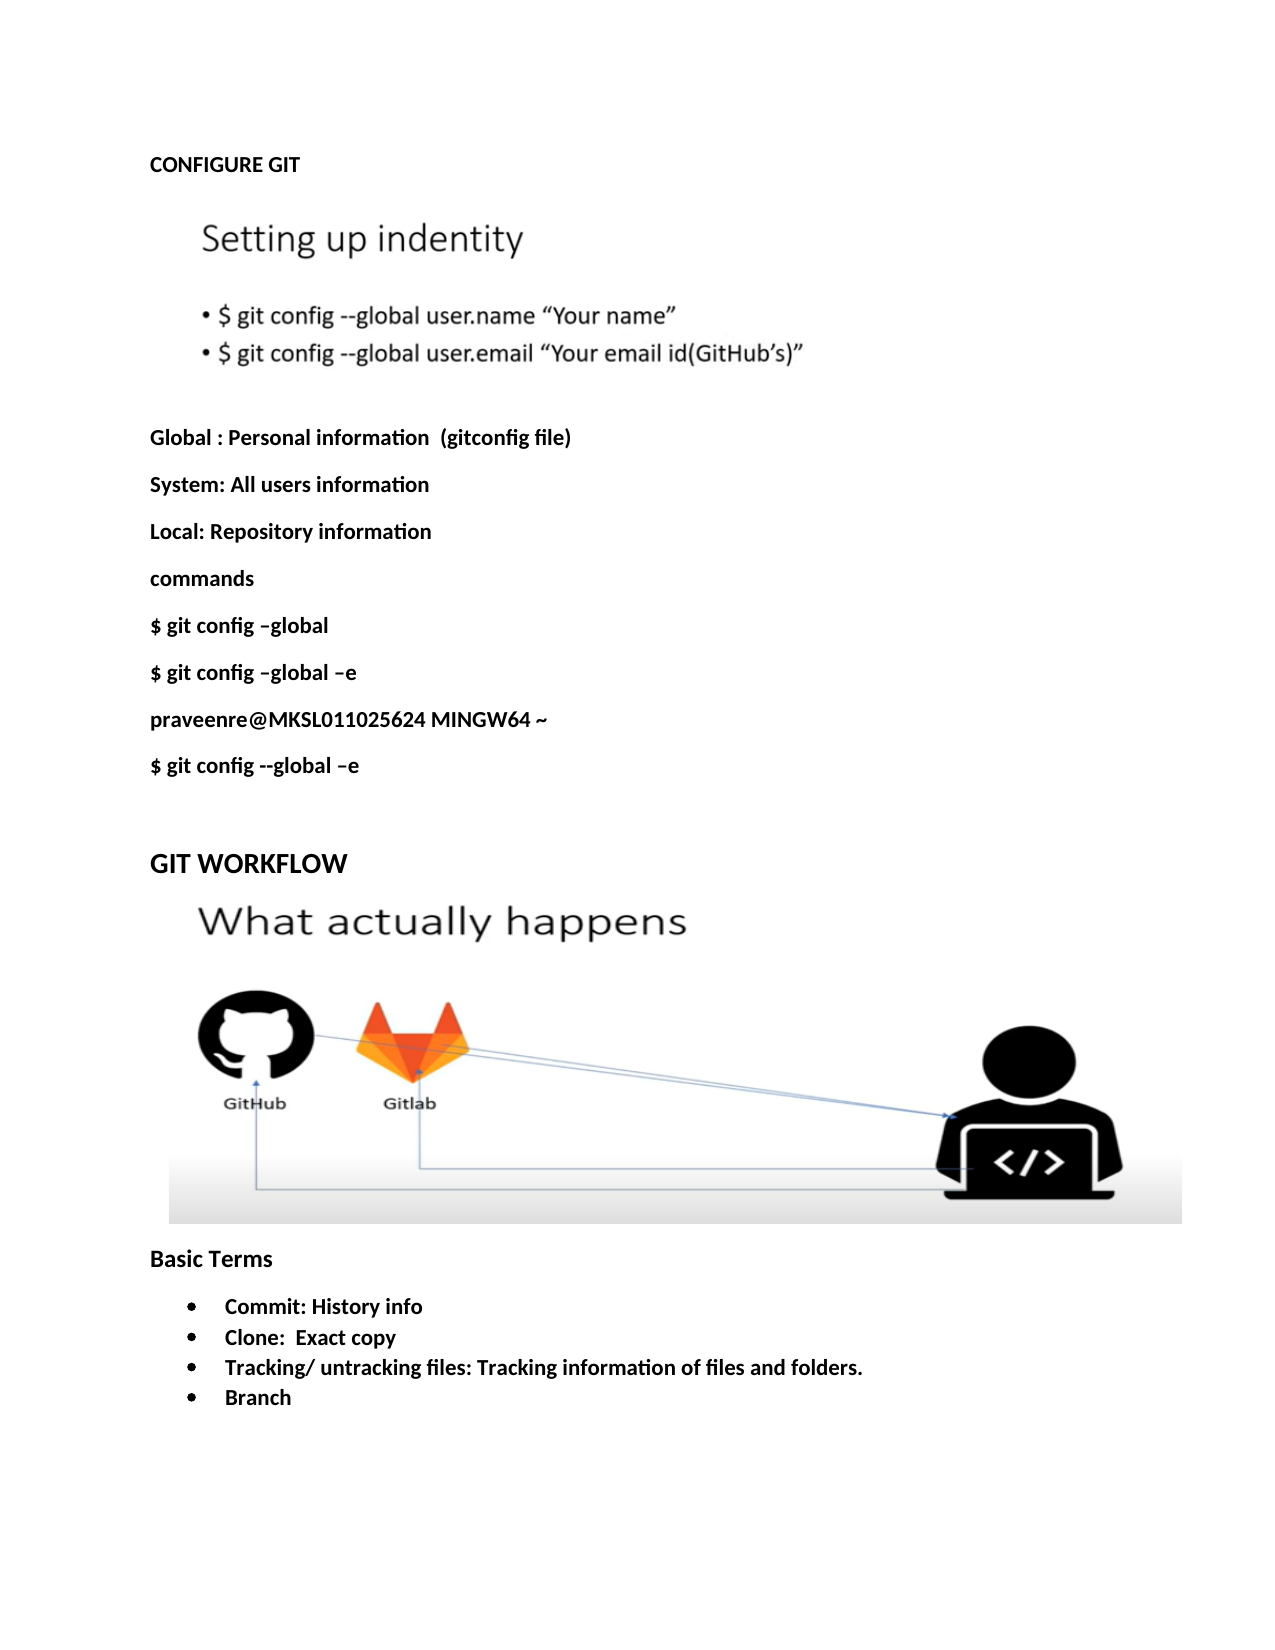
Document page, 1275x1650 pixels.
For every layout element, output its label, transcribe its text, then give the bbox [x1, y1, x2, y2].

text $ git config –global [150, 611, 1125, 639]
text Basic Terms [150, 1243, 1125, 1273]
text CONFIGURE GIT [150, 150, 1125, 178]
list Branch [187, 1383, 1125, 1411]
text Local: Repository information [150, 517, 1125, 545]
list Commit: History info [187, 1292, 1125, 1320]
text GIT WORKFLOW [150, 845, 1125, 881]
text System: All users information [150, 470, 1125, 498]
text praveenre@MKSL011025624 MINGW64 ~ [150, 705, 1125, 733]
text $ git config --global –e [150, 752, 1125, 780]
list Tracking/ untracking files: Tracking information of files and folders. [187, 1353, 1125, 1381]
text $ git config –global –e [150, 658, 1125, 686]
text commands [150, 564, 1125, 592]
list Clone: Exact copy [187, 1323, 1125, 1351]
text Global : Personal information (gitconfig file) [150, 423, 1125, 452]
